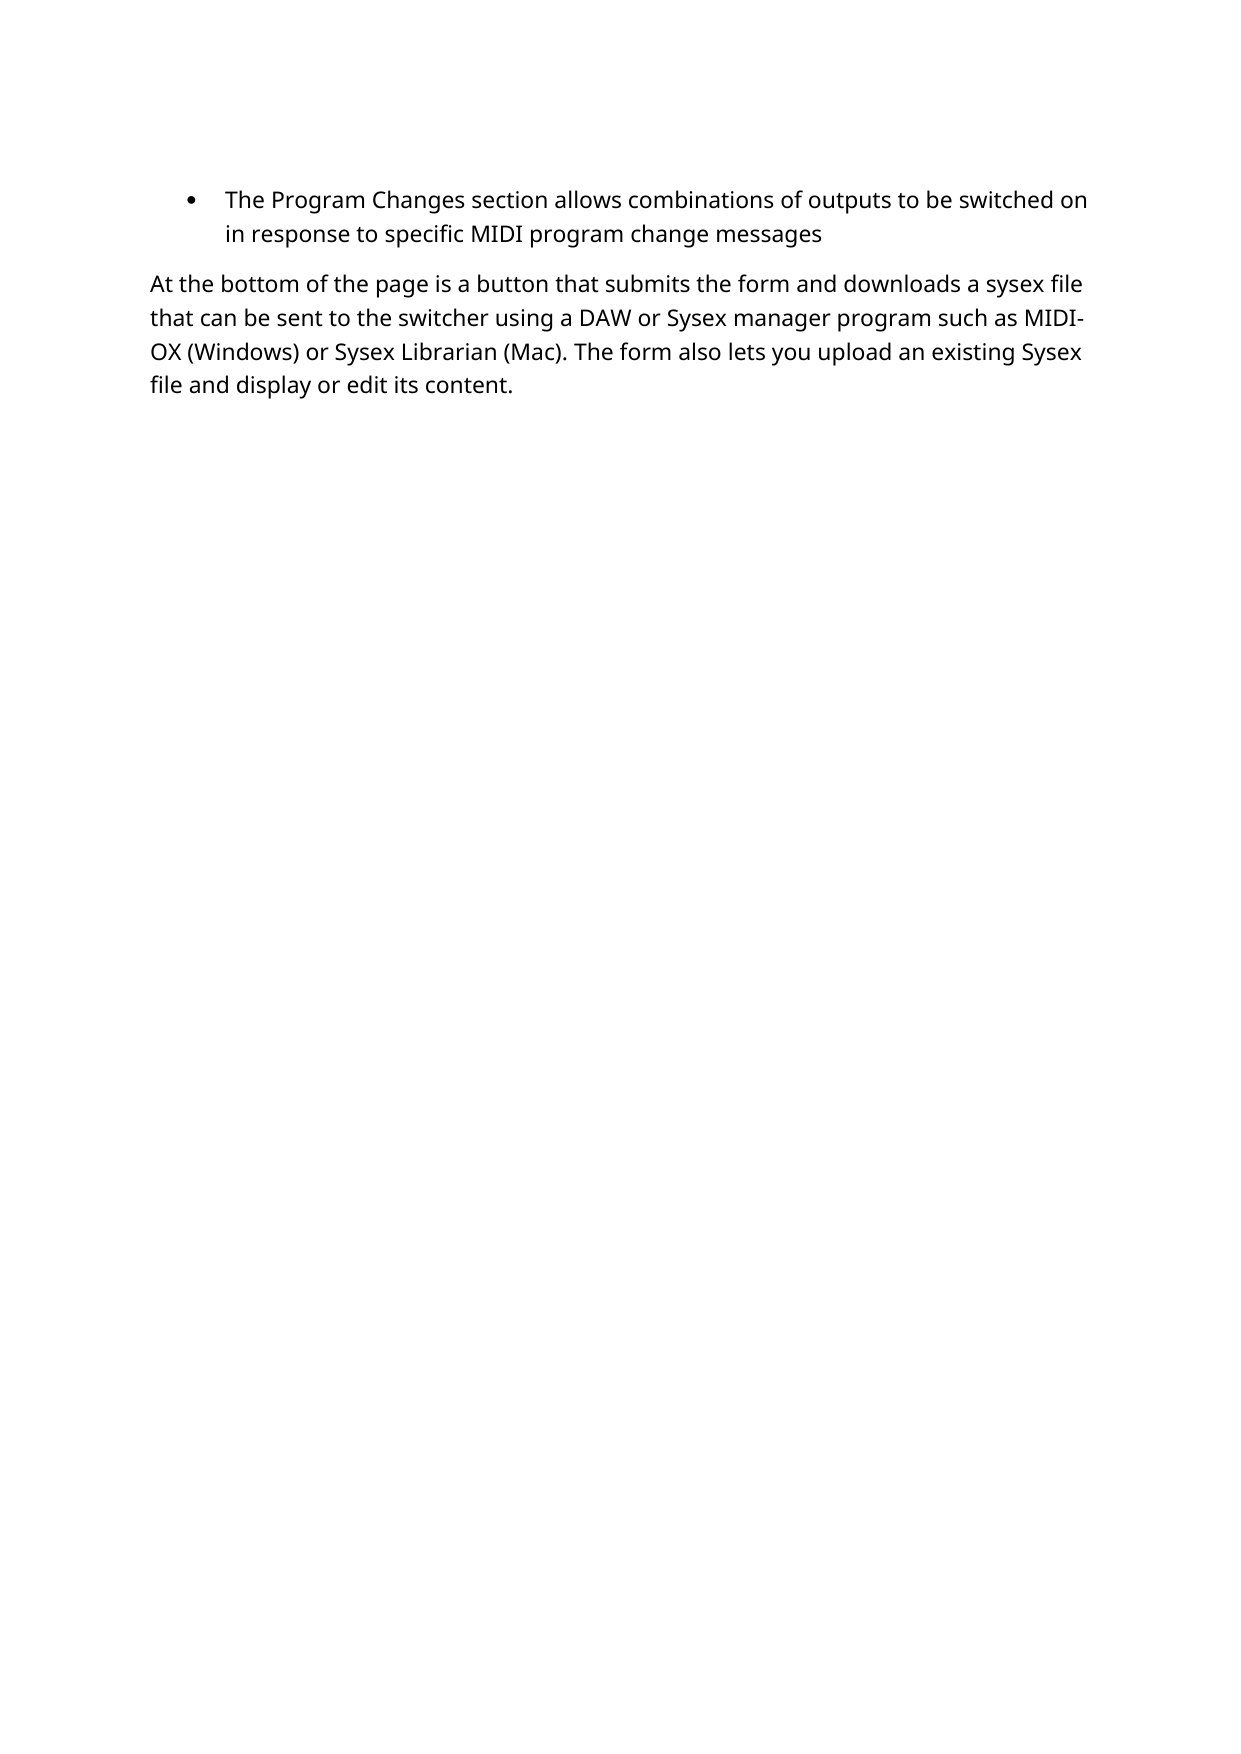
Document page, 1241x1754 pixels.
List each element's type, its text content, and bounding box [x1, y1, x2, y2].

text At the bottom of the page is a button that submits the form and downloads a sysex file that can be sent to the switcher using a DAW or Sysex manager program such as MIDI-OX (Windows) or Sysex Librarian (Mac). The form also lets you upload an existing Sysex file and display or edit its content. [150, 268, 1090, 400]
list The Program Changes section allows combinations of outputs to be switched on in response to specific MIDI program change messages [187, 184, 1090, 249]
